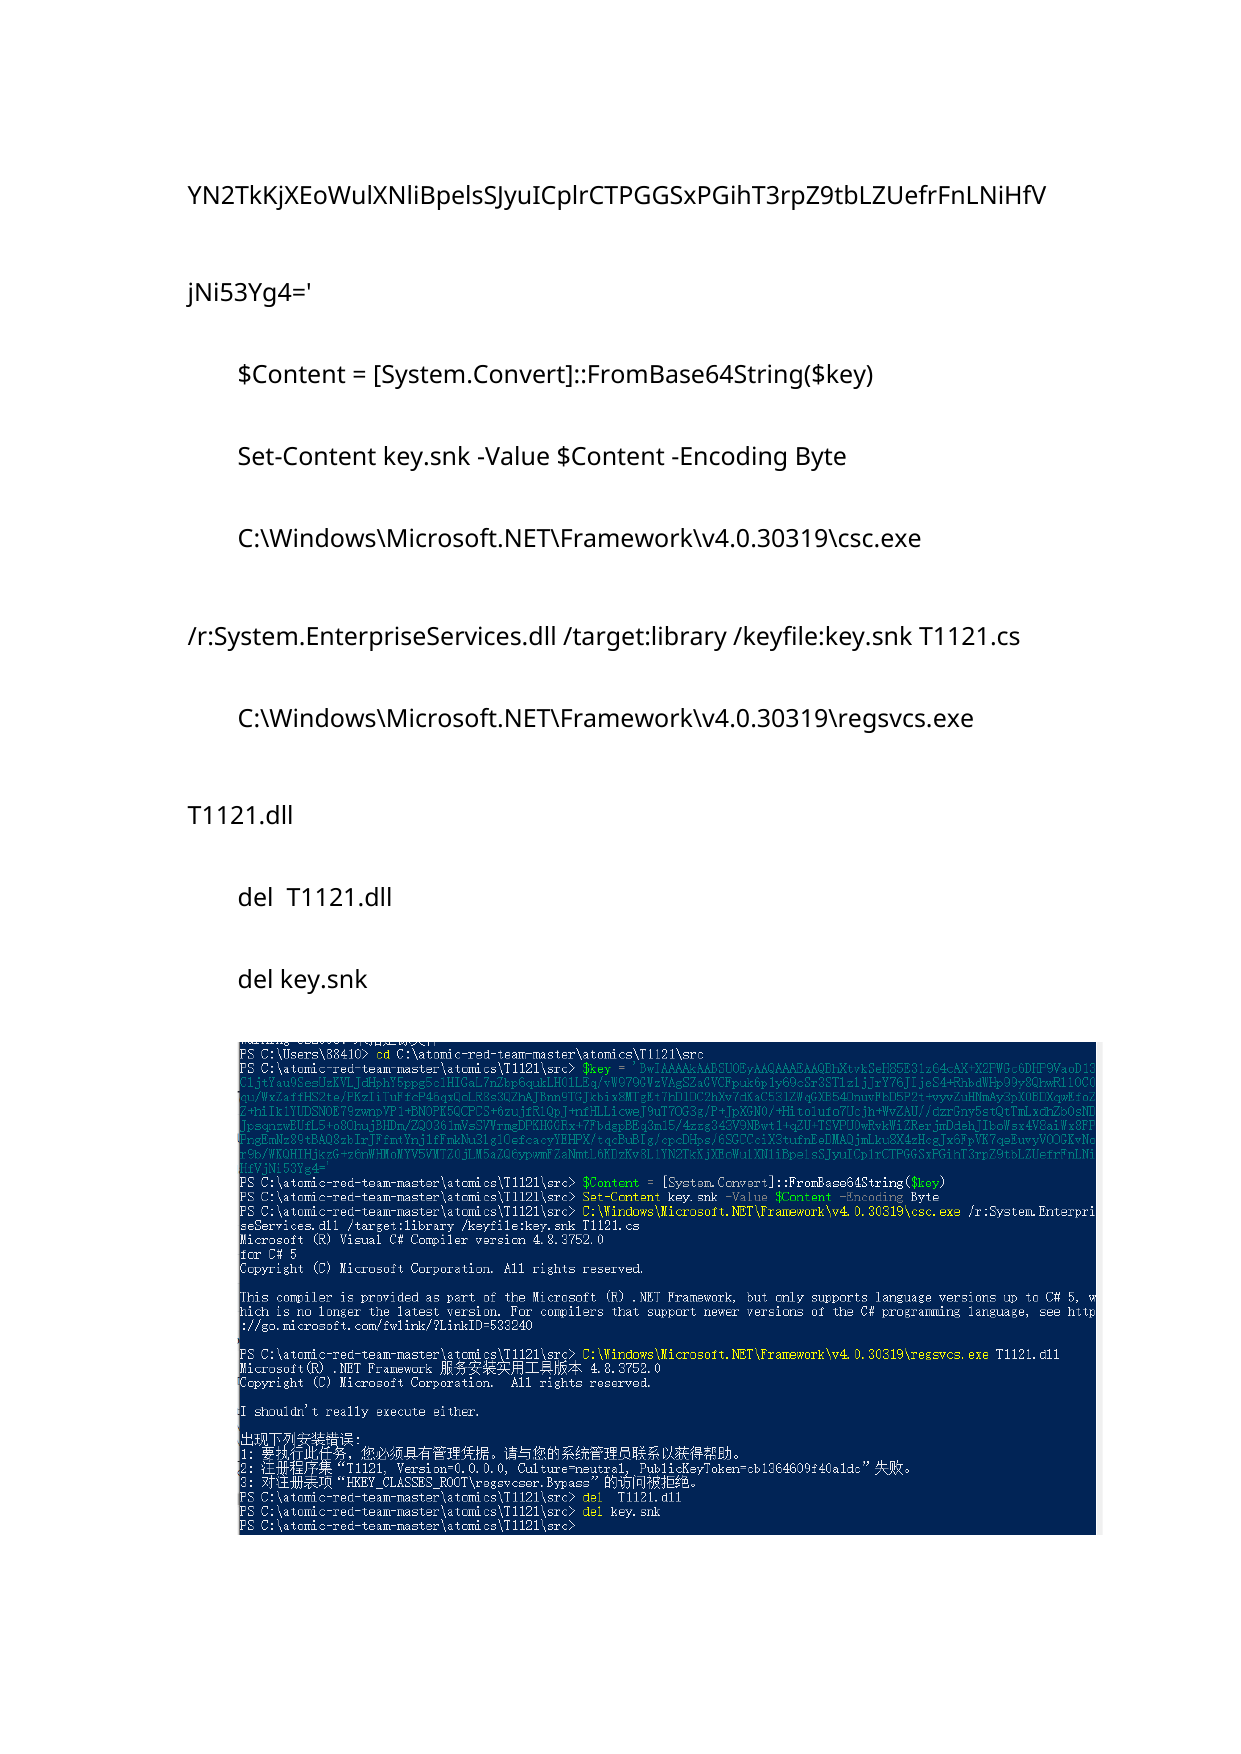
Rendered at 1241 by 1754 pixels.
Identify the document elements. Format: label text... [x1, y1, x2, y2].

text C:\Windows\Microsoft.NET\Framework\v4.0.30319\regsvcs.exe T1121.dll [187, 685, 1053, 847]
text $Content = [System.Convert]::FromBase64String($key) [187, 341, 1053, 406]
picture [237, 1042, 1103, 1535]
text del key.snk [187, 946, 1053, 1011]
text del T1121.dll [187, 864, 1053, 929]
text Set-Content key.snk -Value $Content -Encoding Byte [187, 423, 1053, 488]
text C:\Windows\Microsoft.NET\Framework\v4.0.30319\csc.exe /r:System.EnterpriseServices.dll /target:library /keyfile:key.snk T1121.cs [187, 505, 1053, 668]
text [187, 162, 1053, 324]
